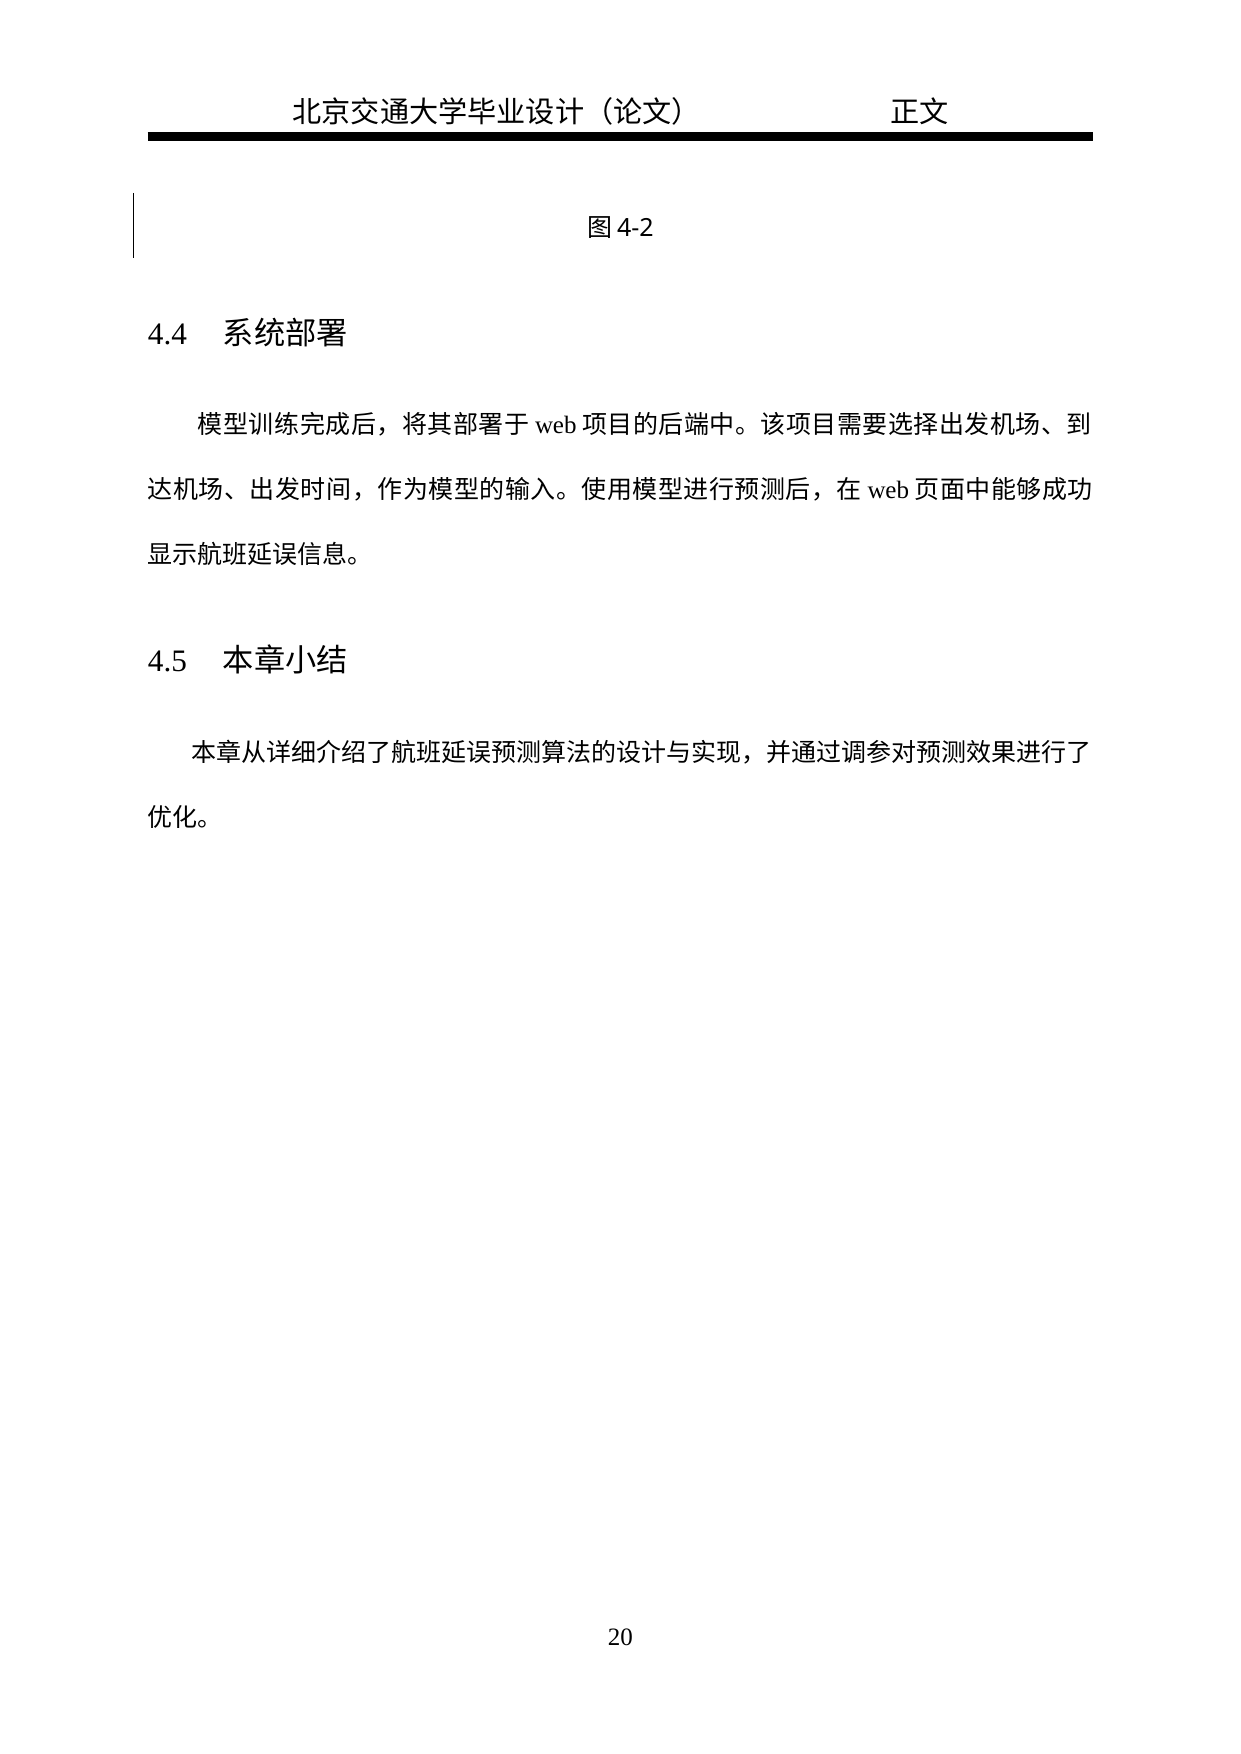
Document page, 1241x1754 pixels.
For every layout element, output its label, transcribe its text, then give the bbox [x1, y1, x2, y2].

text 本章小结 [148, 636, 1092, 681]
text 图4-2 [148, 193, 1092, 258]
text 本章从详细介绍了航班延误预测算法的设计与实现，并通过调参对预测效果进行了优化。 [148, 718, 1092, 848]
text 系统部署 [148, 308, 1092, 353]
text 模型训练完成后，将其部署于web项目的后端中。该项目需要选择出发机场、到达机场、出发时间，作为模型的输入。使用模型进行预测后，在web页面中能够成功显示航班延误信息。 [148, 391, 1092, 586]
